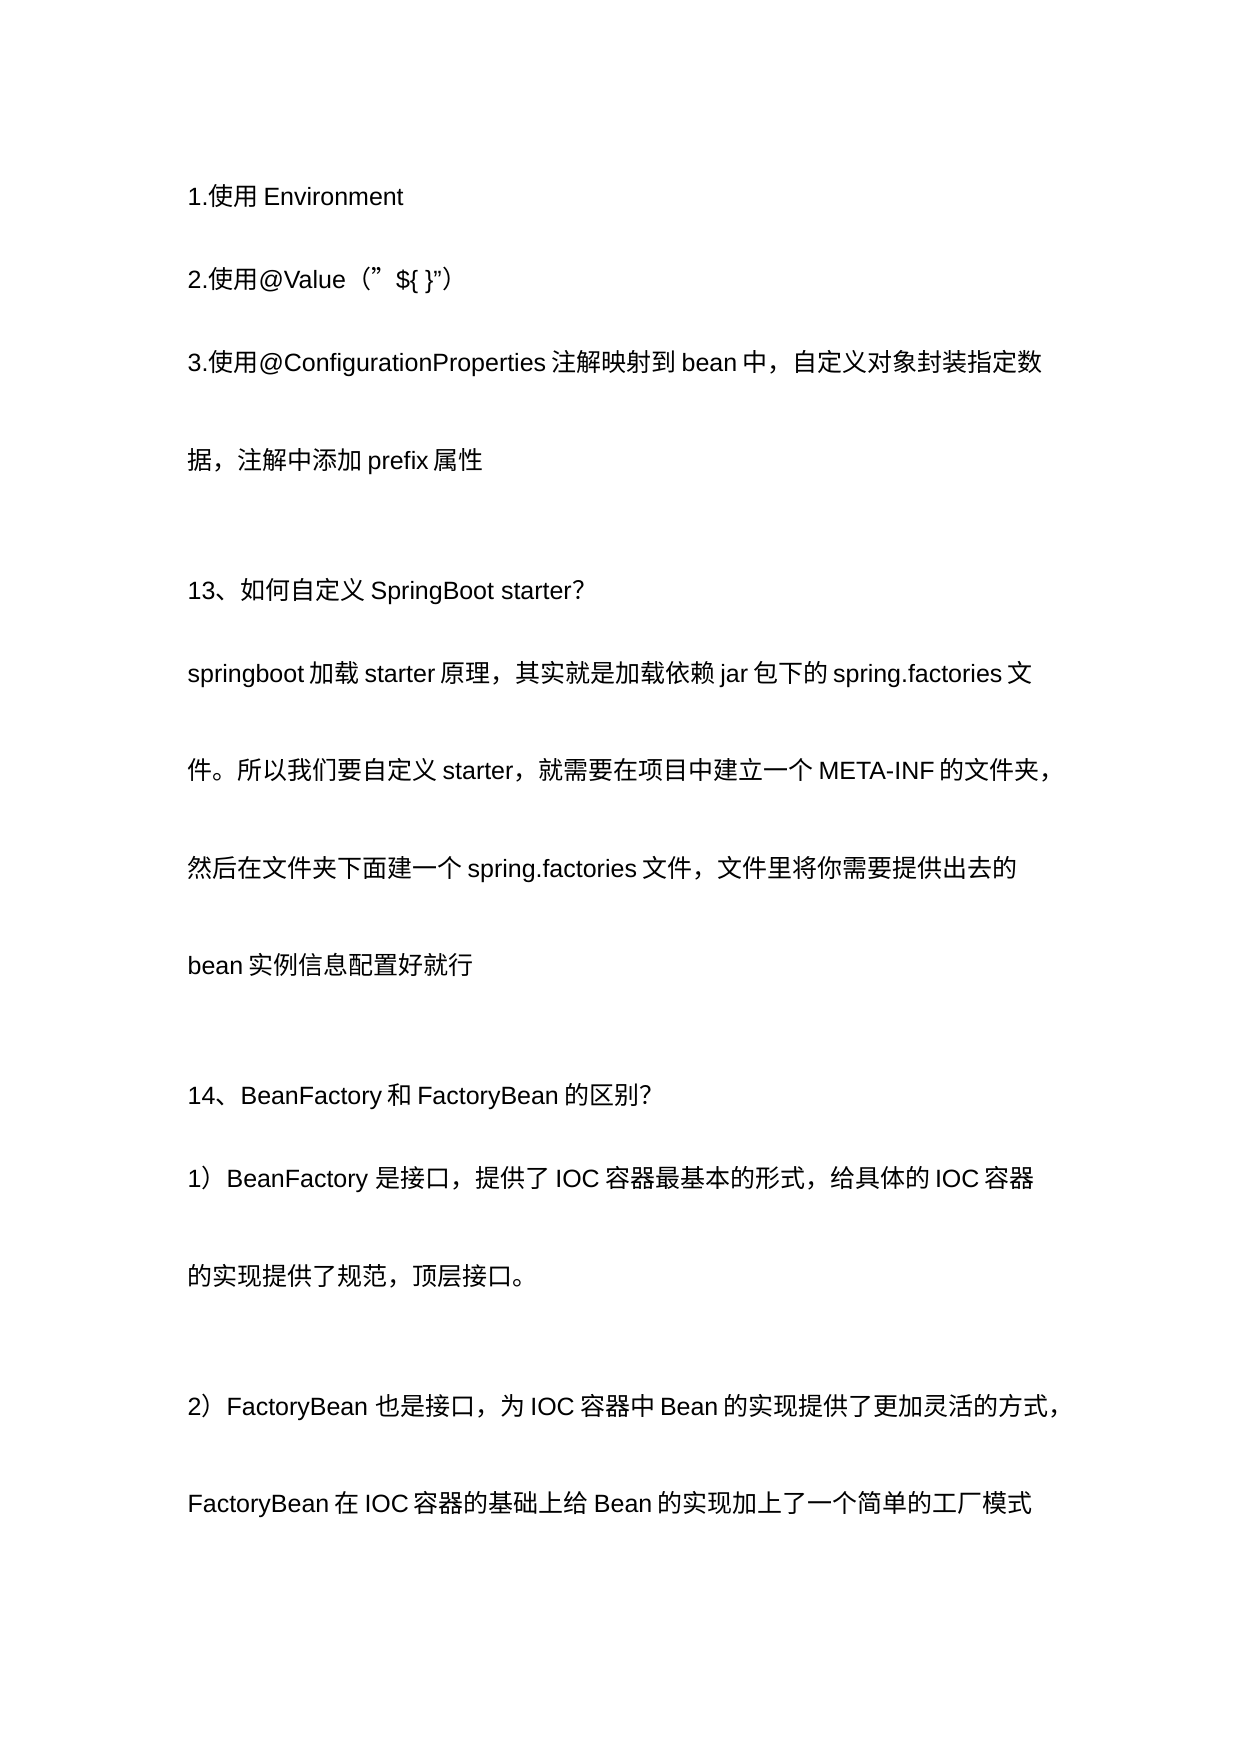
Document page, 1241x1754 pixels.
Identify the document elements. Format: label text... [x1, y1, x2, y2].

subtitle 14、BeanFactory和FactoryBean的区别？ [187, 1061, 1053, 1126]
text 1）BeanFactory 是接口，提供了IOC容器最基本的形式，给具体的IOC容器的实现提供了规范，顶层接口。 [187, 1144, 1053, 1307]
subtitle 13、如何自定义SpringBoot starter？ [187, 556, 1053, 621]
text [187, 1372, 1053, 1534]
text 2.使用@Value（”${ }”） [187, 245, 1053, 310]
text 1.使用Environment [187, 162, 1053, 227]
text springboot加载starter原理，其实就是加载依赖jar包下的spring.factories文件。所以我们要自定义starter，就需要在项目中建立一个META-INF的文件夹，然后在文件夹下面建一个spring.factories文件，文件里将你需要提供出去的bean实例信息配置好就行 [187, 639, 1053, 996]
text 3.使用@ConfigurationProperties注解映射到bean中，自定义对象封装指定数据，注解中添加prefix属性 [187, 328, 1053, 491]
